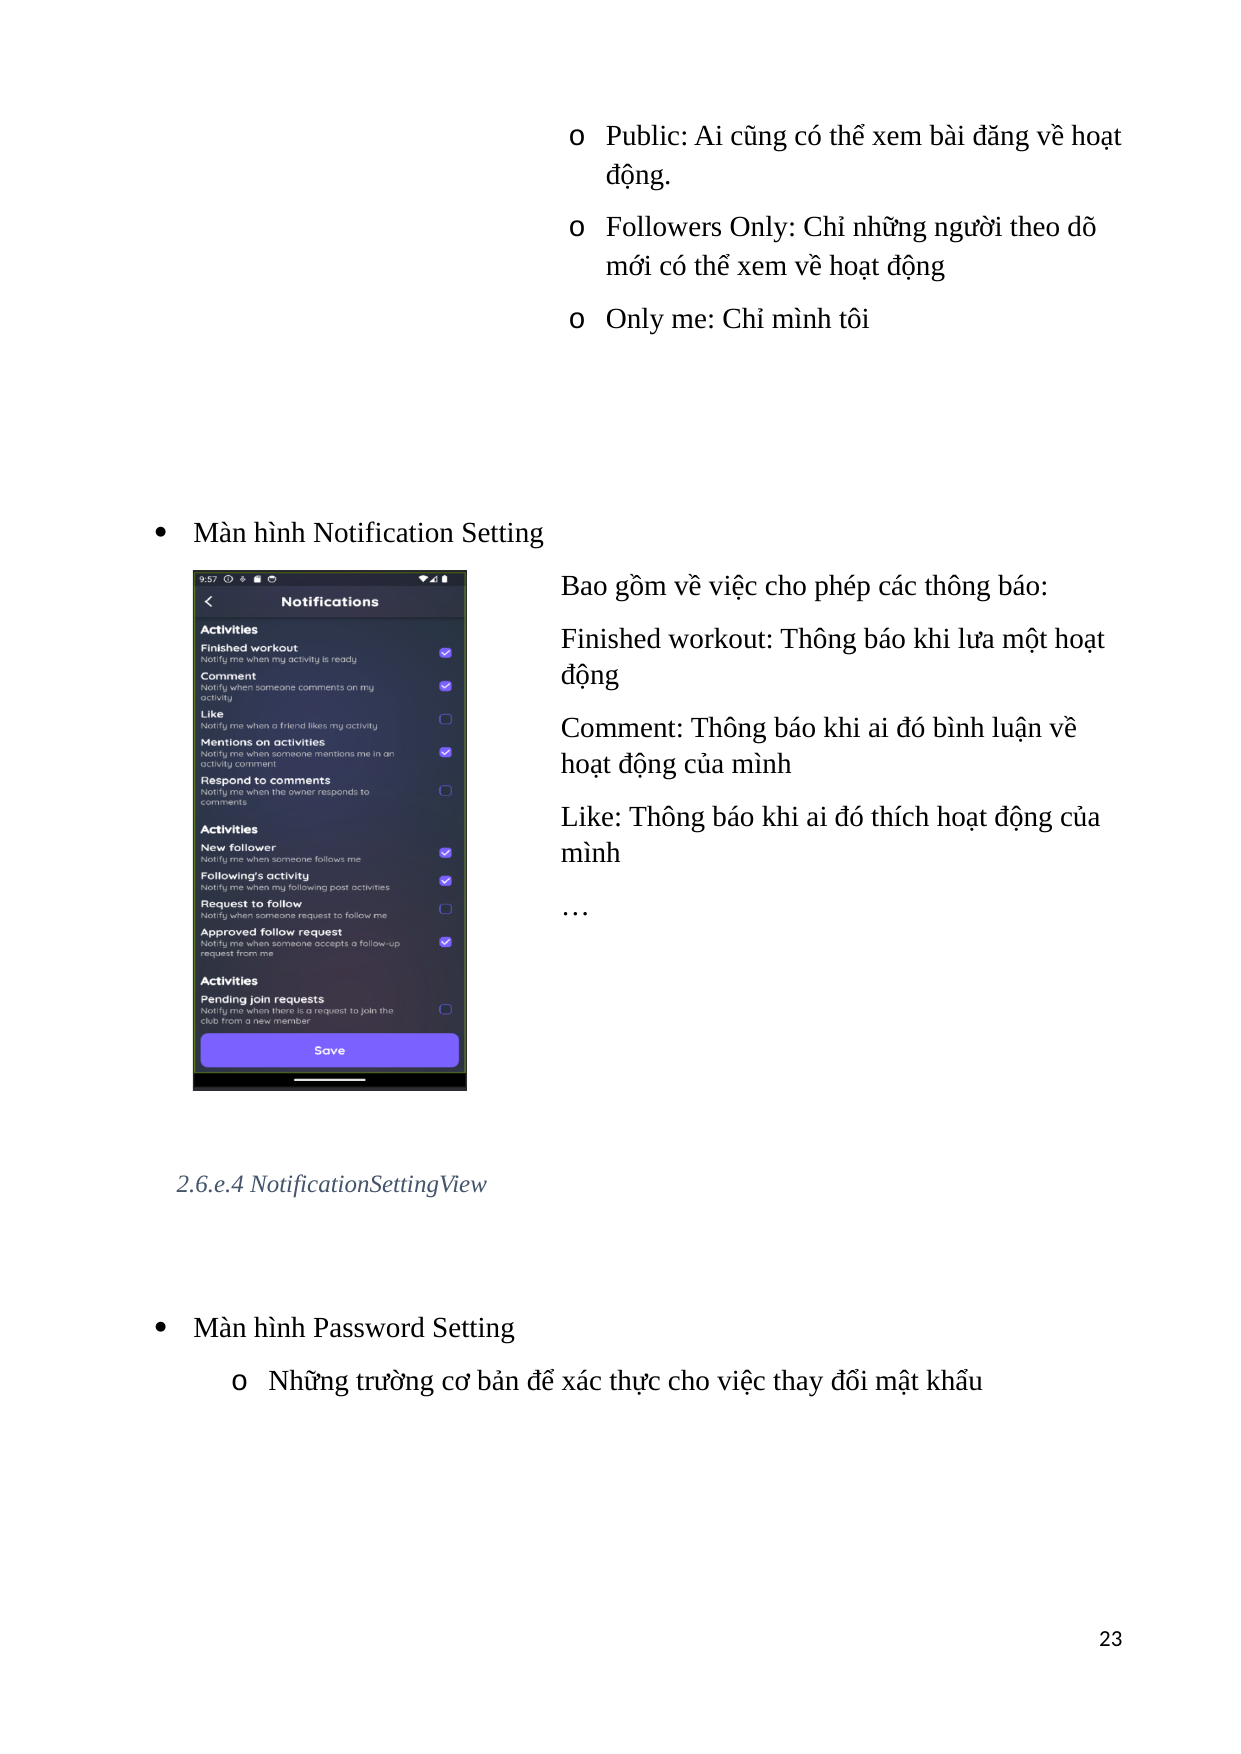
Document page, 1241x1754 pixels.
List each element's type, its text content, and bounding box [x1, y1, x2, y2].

text … [467, 888, 1122, 921]
list Followers Only: Chỉ những người theo dõ mới có thể xem về hoạt động [568, 209, 1122, 282]
text Comment: Thông báo khi ai đó bình luận về hoạt động của mình [467, 710, 1122, 779]
list Màn hình Password Setting [156, 1310, 1122, 1344]
picture [192, 570, 467, 1091]
list Only me: Chỉ mình tôi [568, 301, 1122, 337]
text Like: Thông báo khi ai đó thích hoạt động của mình [467, 799, 1122, 868]
list Public: Ai cũng có thể xem bài đăng về hoạt động. [568, 118, 1122, 190]
text Finished workout: Thông báo khi lưa một hoạt động [467, 621, 1122, 690]
list Màn hình Notification Setting [156, 515, 1122, 549]
list Những trường cơ bản để xác thực cho việc thay đổi mật khẩu [231, 1363, 1122, 1399]
text Bao gồm về việc cho phép các thông báo: [193, 568, 1122, 601]
